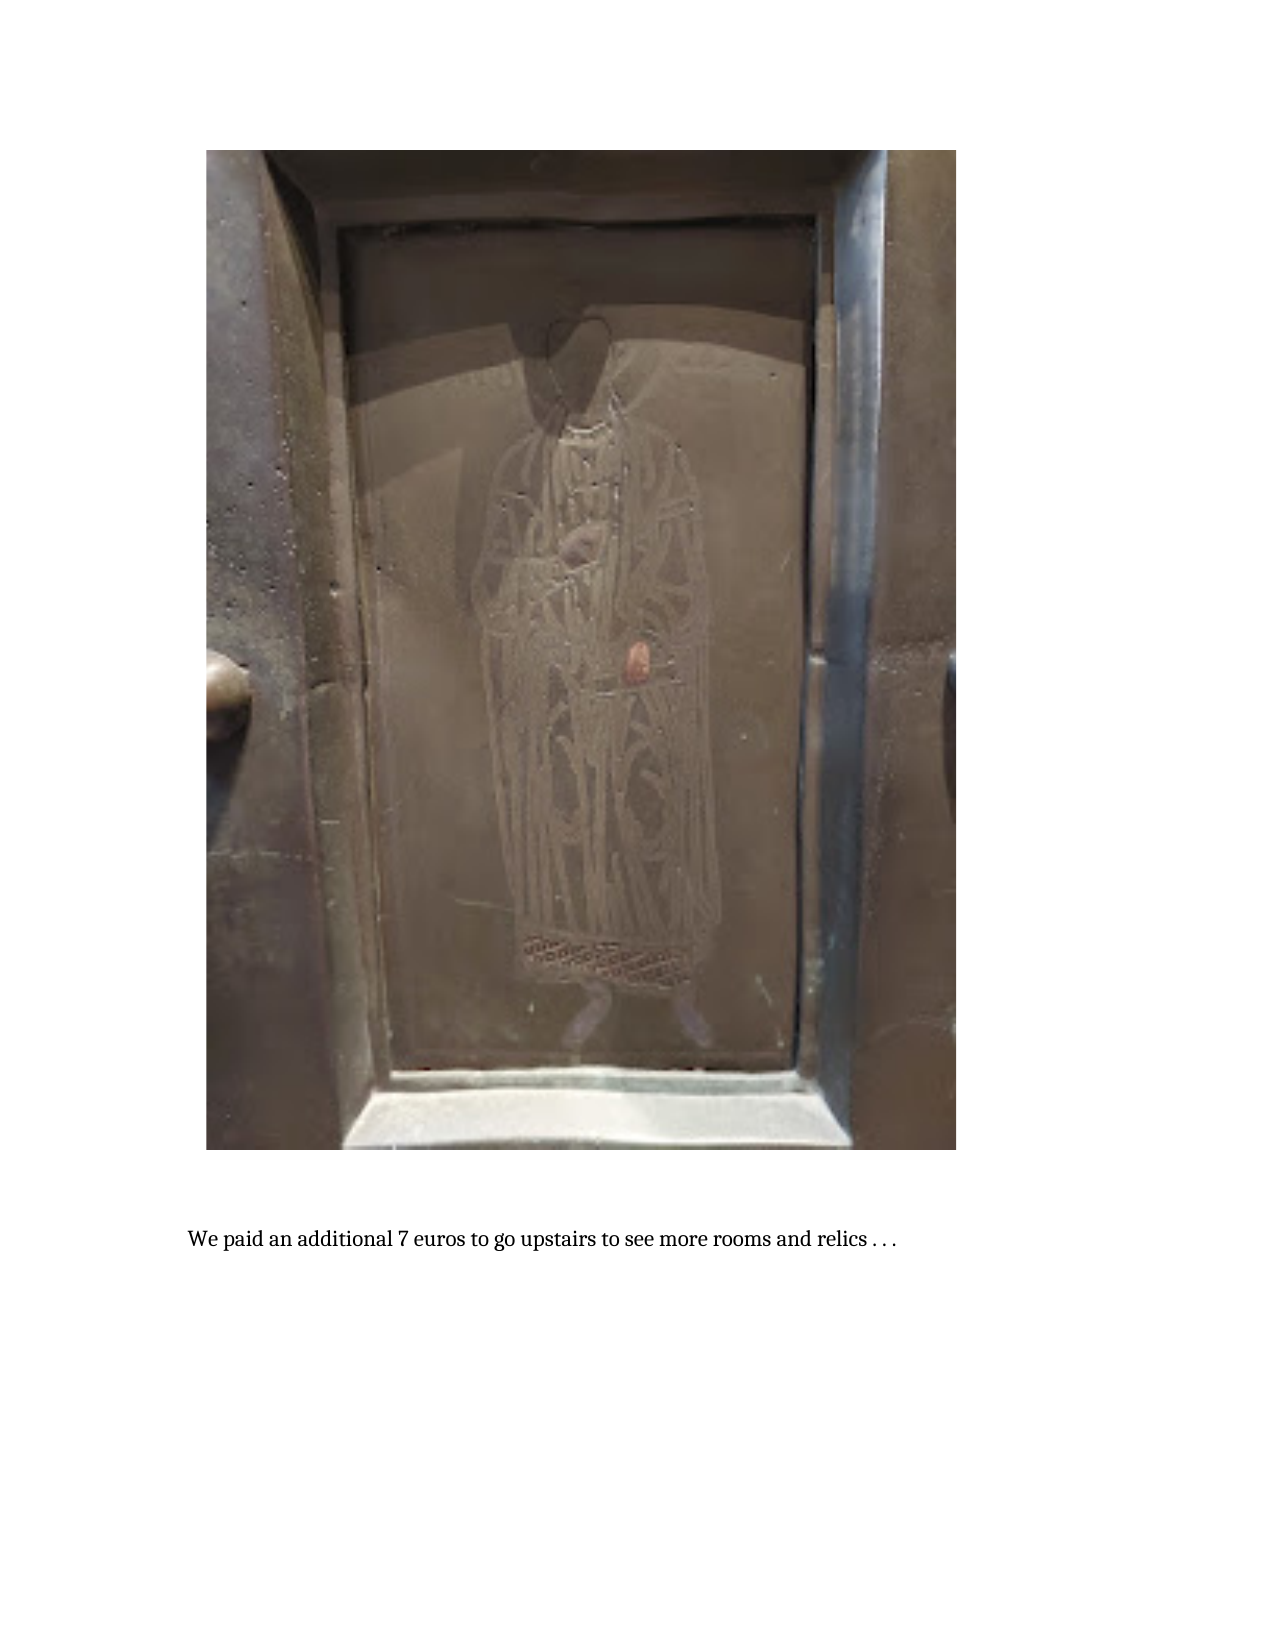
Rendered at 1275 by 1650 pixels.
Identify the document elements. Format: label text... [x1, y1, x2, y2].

picture [206, 150, 957, 1150]
text We paid an additional 7 euros to go upstairs to see more rooms and relics . . . [187, 1226, 1087, 1252]
